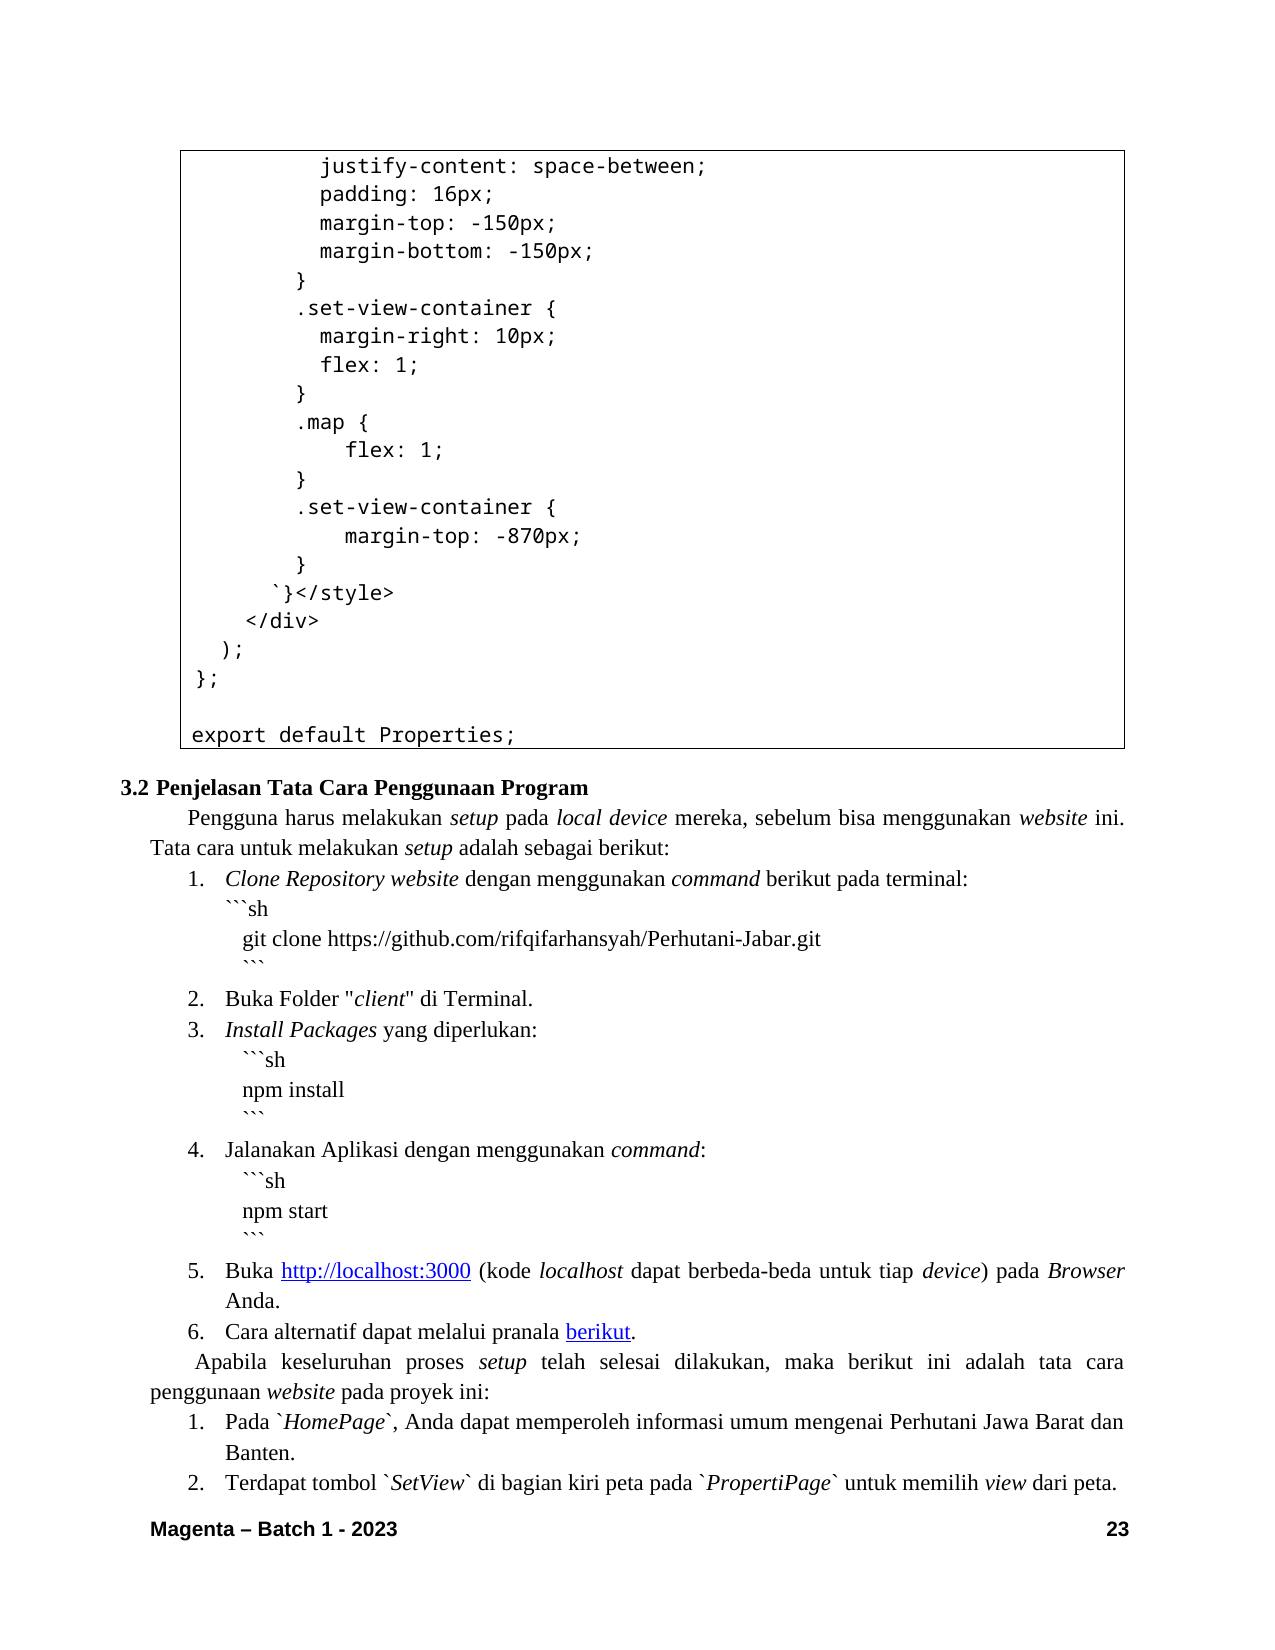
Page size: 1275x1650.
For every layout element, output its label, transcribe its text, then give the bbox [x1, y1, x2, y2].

list Terdapat tombol `SetView` di bagian kiri peta pada `PropertiPage` untuk memilih view dari peta. [187, 1469, 1125, 1495]
list Buka Folder "client" di Terminal. [187, 986, 1125, 1012]
list npm start [225, 1197, 1125, 1223]
list Install Packages yang diperlukan: [187, 1016, 1125, 1042]
list ```sh [225, 1167, 1125, 1193]
list ``` [225, 1227, 1125, 1253]
list ``` [225, 1106, 1125, 1133]
list git clone https://github.com/rifqifarhansyah/Perhutani-Jabar.git [225, 925, 1125, 951]
text Apabila keseluruhan proses setup telah selesai dilakukan, maka berikut ini adalah tata cara penggunaan website pada proyek ini: [150, 1348, 1125, 1404]
list npm install [225, 1076, 1125, 1102]
list ``` [225, 955, 1125, 982]
text Pengguna harus melakukan setup pada local device mereka, sebelum bisa menggunakan website ini. Tata cara untuk melakukan setup adalah sebagai berikut: [150, 804, 1125, 861]
list ```sh [225, 895, 1125, 921]
subtitle Penjelasan Tata Cara Penggunaan Program [120, 774, 1125, 800]
list ```sh [225, 1046, 1125, 1072]
list Cara alternatif dapat melalui pranala berikut. [187, 1318, 1125, 1344]
list Buka http://localhost:3000 (kode localhost dapat berbeda-beda untuk tiap device) pada Browser Anda. [187, 1257, 1125, 1314]
list Pada `HomePage`, Anda dapat memperoleh informasi umum mengenai Perhutani Jawa Barat dan Banten. [187, 1408, 1125, 1465]
list Clone Repository website dengan menggunakan command berikut pada terminal: [187, 865, 1125, 891]
list Jalanakan Aplikasi dengan menggunakan command: [187, 1137, 1125, 1163]
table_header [181, 151, 1124, 748]
